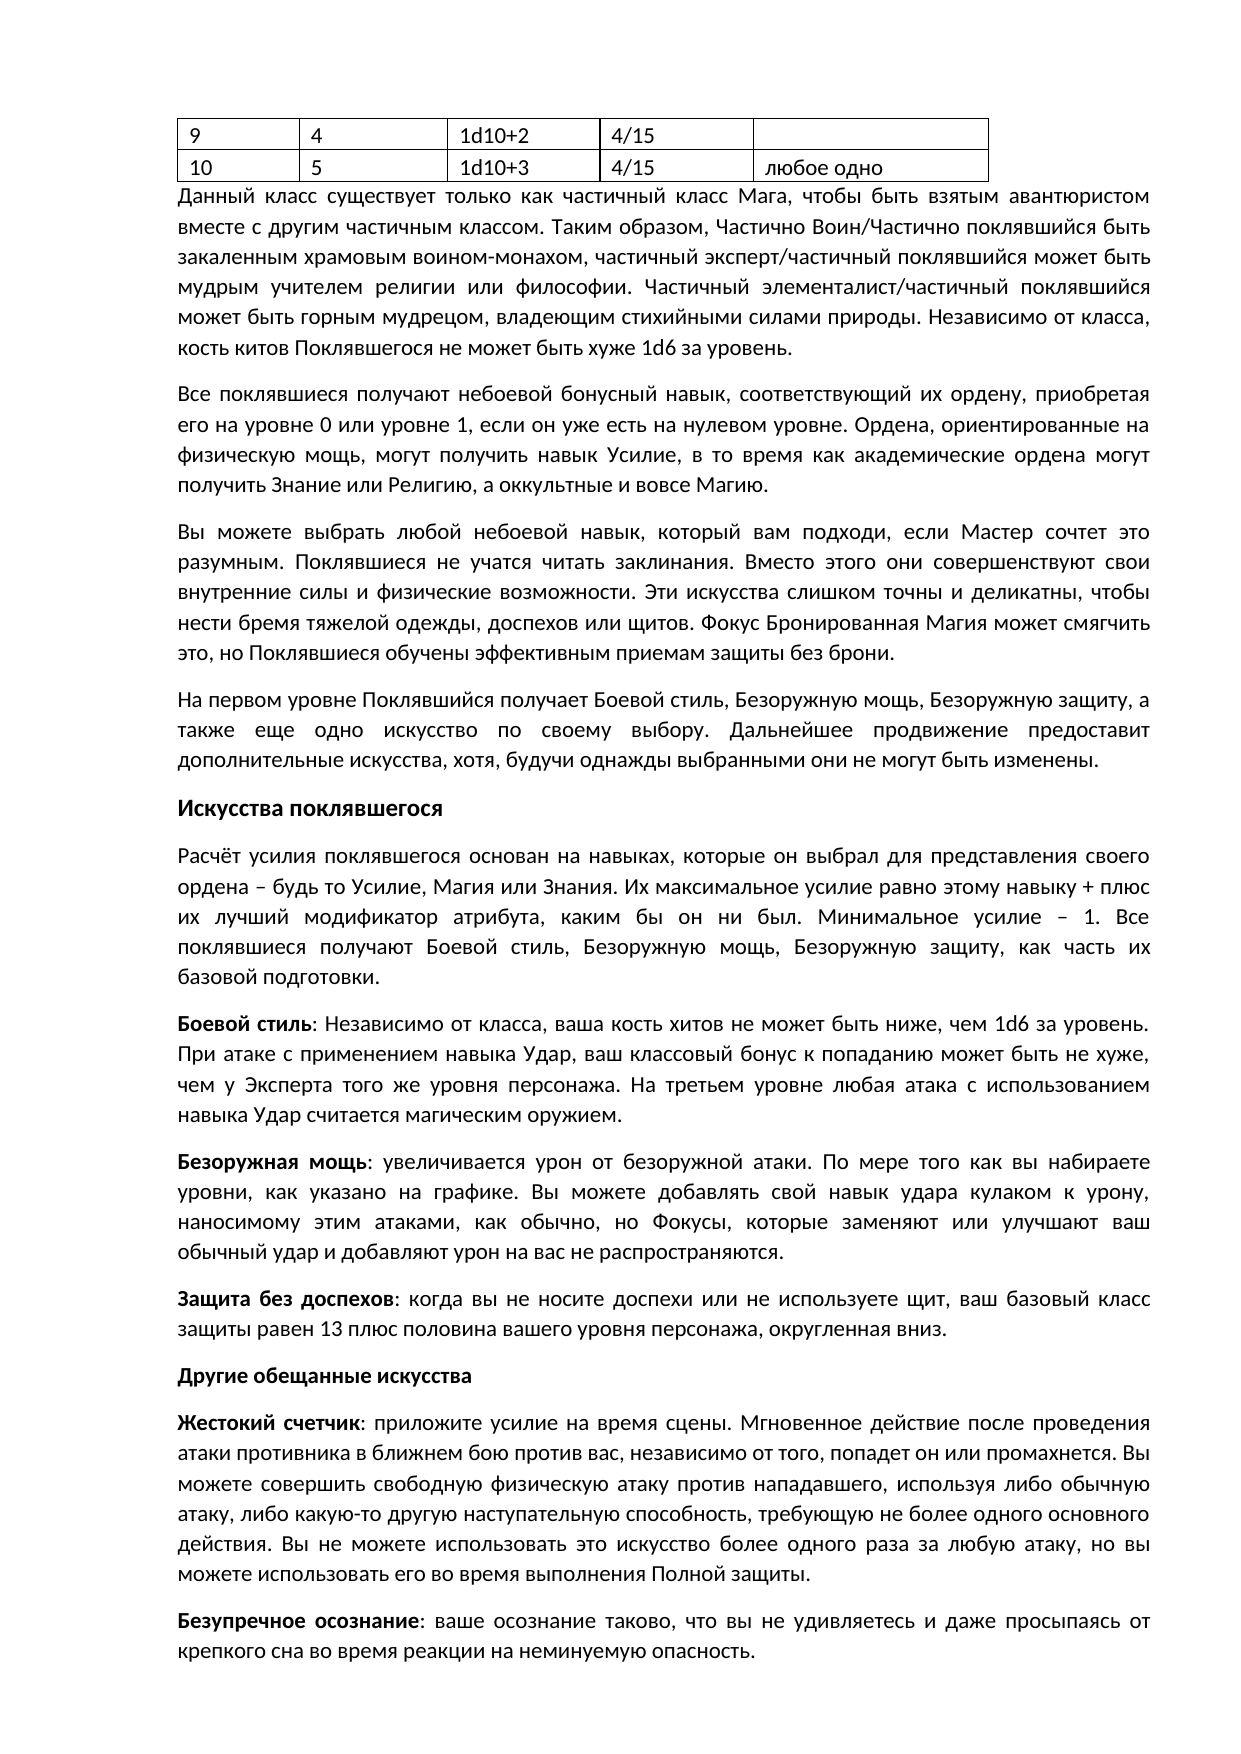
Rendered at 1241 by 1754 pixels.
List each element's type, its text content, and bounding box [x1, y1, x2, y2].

text Защита без доспехов: когда вы не носите доспехи или не используете щит, ваш базовый класс защиты равен 13 плюс половина вашего уровня персонажа, округленная вниз. [177, 1284, 1152, 1343]
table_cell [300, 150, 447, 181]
text Боевой стиль: Независимо от класса, ваша кость хитов не может быть ниже, чем 1d6 за уровень. При атаке с применением навыка Удар, ваш классовый бонус к попаданию может быть не хуже, чем у Эксперта того же уровня персонажа. На третьем уровне любая атака с использованием навыка Удар считается магическим оружием. [177, 1009, 1152, 1128]
text Вы можете выбрать любой небоевой навык, который вам подходи, если Мастер сочтет это разумным. Поклявшиеся не учатся читать заклинания. Вместо этого они совершенствуют свои внутренние силы и физические возможности. Эти искусства слишком точны и деликатны, чтобы нести бремя тяжелой одежды, доспехов или щитов. Фокус Бронированная Магия может смягчить это, но Поклявшиеся обучены эффективным приемам защиты без брони. [177, 517, 1152, 666]
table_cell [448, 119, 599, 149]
text Жестокий счетчик: приложите усилие на время сцены. Мгновенное действие после проведения атаки противника в ближнем бою против вас, независимо от того, попадет он или промахнется. Вы можете совершить свободную физическую атаку против нападавшего, используя либо обычную атаку, либо какую-то другую наступательную способность, требующую не более одного основного действия. Вы не можете использовать это искусство более одного раза за любую атаку, но вы можете использовать его во время выполнения Полной защиты. [177, 1408, 1152, 1587]
text На первом уровне Поклявшийся получает Боевой стиль, Безоружную мощь, Безоружную защиту, а также еще одно искусство по своему выбору. Дальнейшее продвижение предоставит дополнительные искусства, хотя, будучи однажды выбранными они не могут быть изменены. [177, 685, 1152, 773]
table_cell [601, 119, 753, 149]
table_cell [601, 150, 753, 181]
text Все поклявшиеся получают небоевой бонусный навык, соответствующий их ордену, приобретая его на уровне 0 или уровне 1, если он уже есть на нулевом уровне. Ордена, ориентированные на физическую мощь, могут получить навык Усилие, в то время как академические ордена могут получить Знание или Религию, а оккультные и вовсе Магию. [177, 379, 1152, 498]
text Данный класс существует только как частичный класс Мага, чтобы быть взятым авантюристом вместе с другим частичным классом. Таким образом, Частично Воин/Частично поклявшийся быть закаленным храмовым воином-монахом, частичный эксперт/частичный поклявшийся может быть мудрым учителем религии или философии. Частичный элементалист/частичный поклявшийся может быть горным мудрецом, владеющим стихийными силами природы. Независимо от класса, кость китов Поклявшегося не может быть хуже 1d6 за уровень. [177, 182, 1152, 361]
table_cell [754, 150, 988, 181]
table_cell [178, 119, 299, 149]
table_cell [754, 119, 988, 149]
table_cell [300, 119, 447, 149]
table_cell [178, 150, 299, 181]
text Безупречное осознание: ваше осознание таково, что вы не удивляетесь и даже просыпаясь от крепкого сна во время реакции на неминуемую опасность. [177, 1606, 1152, 1664]
text Расчёт усилия поклявшегося основан на навыках, которые он выбрал для представления своего ордена – будь то Усилие, Магия или Знания. Их максимальное усилие равно этому навыку + плюс их лучший модификатор атрибута, каким бы он ни был. Минимальное усилие – 1. Все поклявшиеся получают Боевой стиль, Безоружную мощь, Безоружную защиту, как часть их базовой подготовки. [177, 842, 1152, 991]
text Другие обещанные искусства [177, 1361, 1152, 1389]
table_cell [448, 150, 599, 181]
text Искусства поклявшегося [177, 792, 1152, 823]
text Безоружная мощь: увеличивается урон от безоружной атаки. По мере того как вы набираете уровни, как указано на графике. Вы можете добавлять свой навык удара кулаком к урону, наносимому этим атаками, как обычно, но Фокусы, которые заменяют или улучшают ваш обычный удар и добавляют урон на вас не распространяются. [177, 1147, 1152, 1266]
